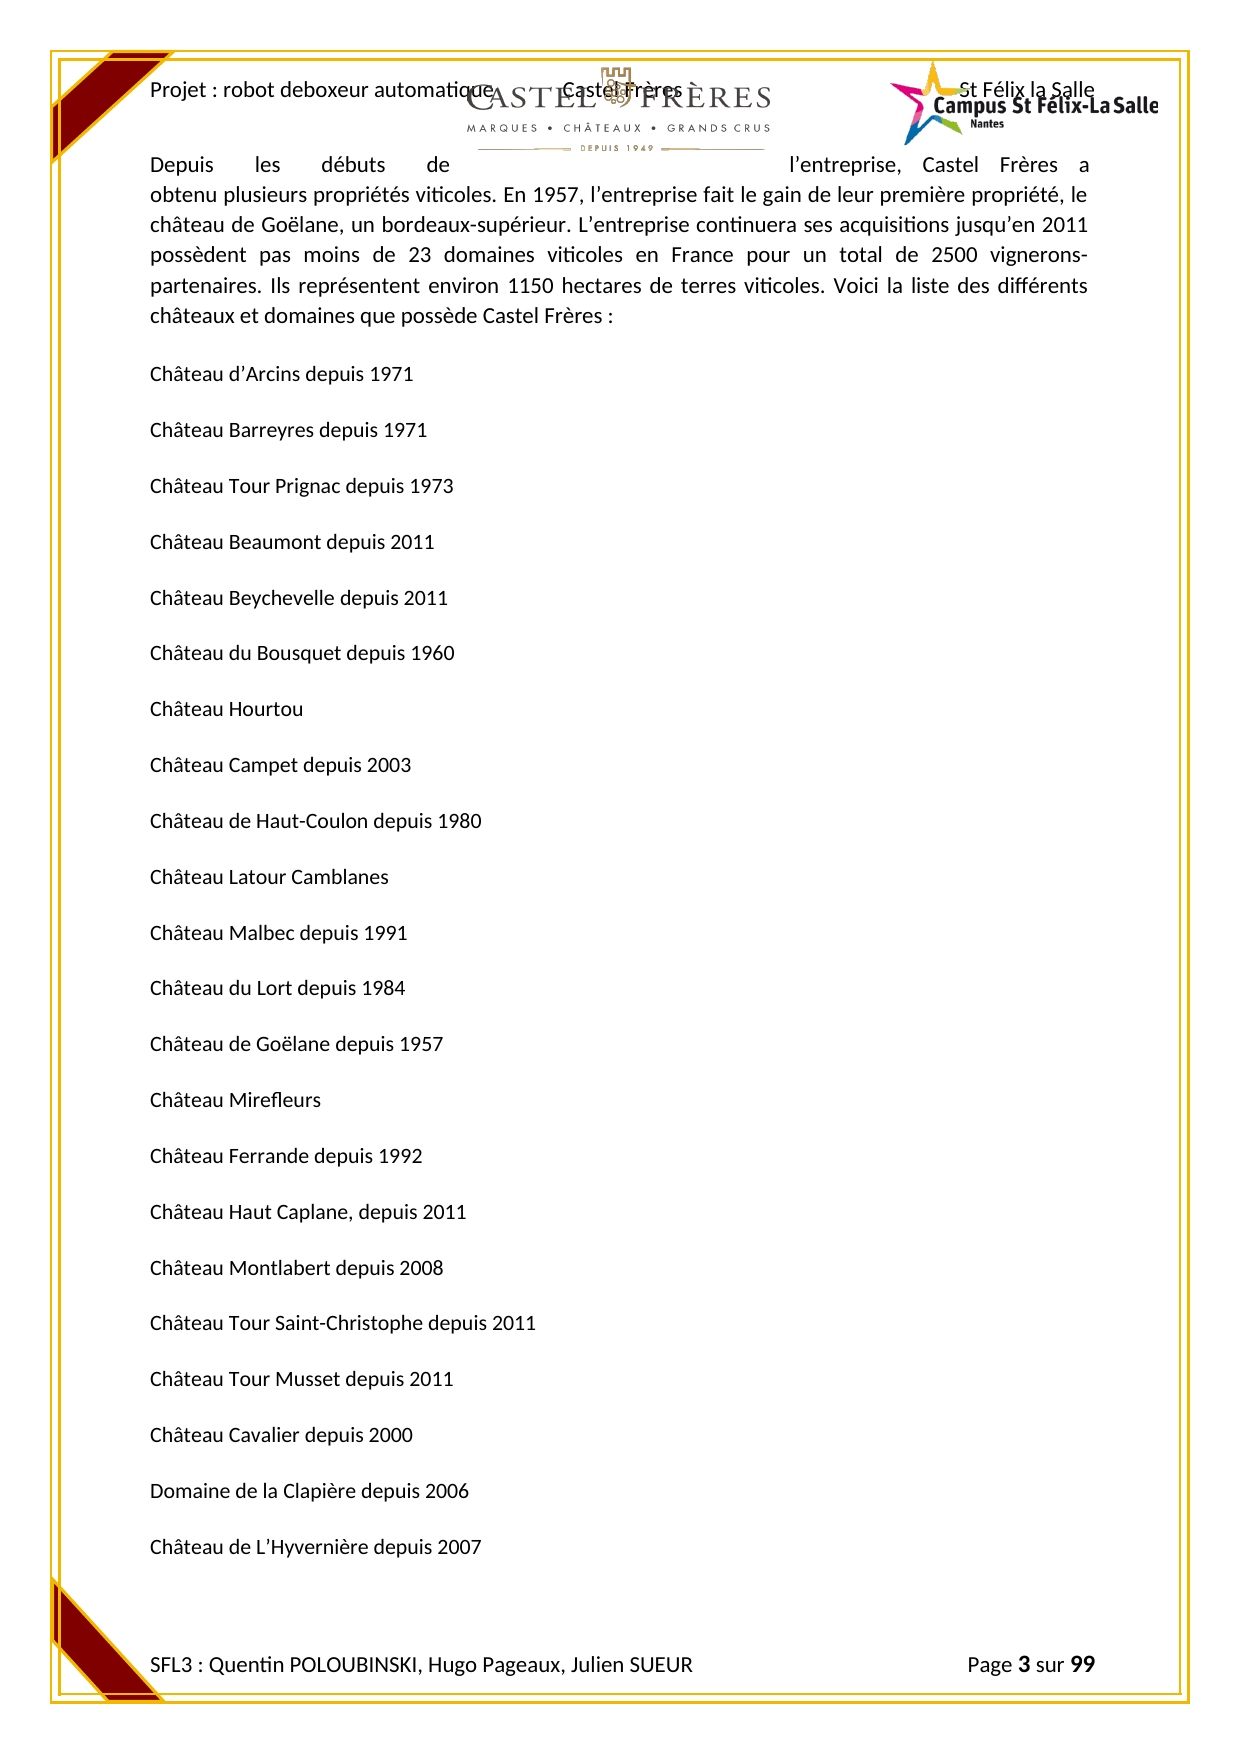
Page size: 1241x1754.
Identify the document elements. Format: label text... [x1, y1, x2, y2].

picture [889, 60, 1158, 145]
text Château du Bousquet depuis 1960 [150, 639, 1090, 666]
text Château Beychevelle depuis 2011 [150, 584, 1090, 610]
text Château Latour Camblanes [150, 863, 1090, 889]
text Château Tour Musset depuis 2011 [150, 1365, 1090, 1392]
text Château de Goëlane depuis 1957 [150, 1030, 1090, 1057]
text Château Beaumont depuis 2011 [150, 528, 1090, 554]
text Château d’Arcins depuis 1971 [150, 360, 1090, 387]
text Château Campet depuis 2003 [150, 751, 1090, 778]
text Château Cavalier depuis 2000 [150, 1421, 1090, 1448]
picture [460, 59, 773, 157]
text Château Montlabert depuis 2008 [150, 1254, 1090, 1280]
text Depuis les débuts de l’entreprise, Castel Frères a obtenu plusieurs propriétés viticoles. En 1957, l’entreprise fait le gain de leur première propriété, le château de Goëlane, un bordeaux-supérieur. L’entreprise continuera ses acquisitions jusqu’en 2011 possèdent pas moins de 23 domaines viticoles en France pour un total de 2500 vignerons-partenaires. Ils représentent environ 1150 hectares de terres viticoles. Voici la liste des différents châteaux et domaines que possède Castel Frères : [150, 150, 1090, 329]
text Château Haut Caplane, depuis 2011 [150, 1198, 1090, 1224]
text Château Tour Prignac depuis 1973 [150, 472, 1090, 499]
text Domaine de la Clapière depuis 2006 [150, 1477, 1090, 1504]
text Château de Haut-Coulon depuis 1980 [150, 807, 1090, 834]
text Château Ferrande depuis 1992 [150, 1142, 1090, 1169]
text Château Malbec depuis 1991 [150, 919, 1090, 945]
text Château Mirefleurs [150, 1086, 1090, 1113]
text Château Barreyres depuis 1971 [150, 416, 1090, 443]
text Château Hourtou [150, 695, 1090, 722]
text Château Tour Saint-Christophe depuis 2011 [150, 1309, 1090, 1336]
text Château de L’Hyvernière depuis 2007 [150, 1533, 1090, 1559]
text Château du Lort depuis 1984 [150, 974, 1090, 1001]
